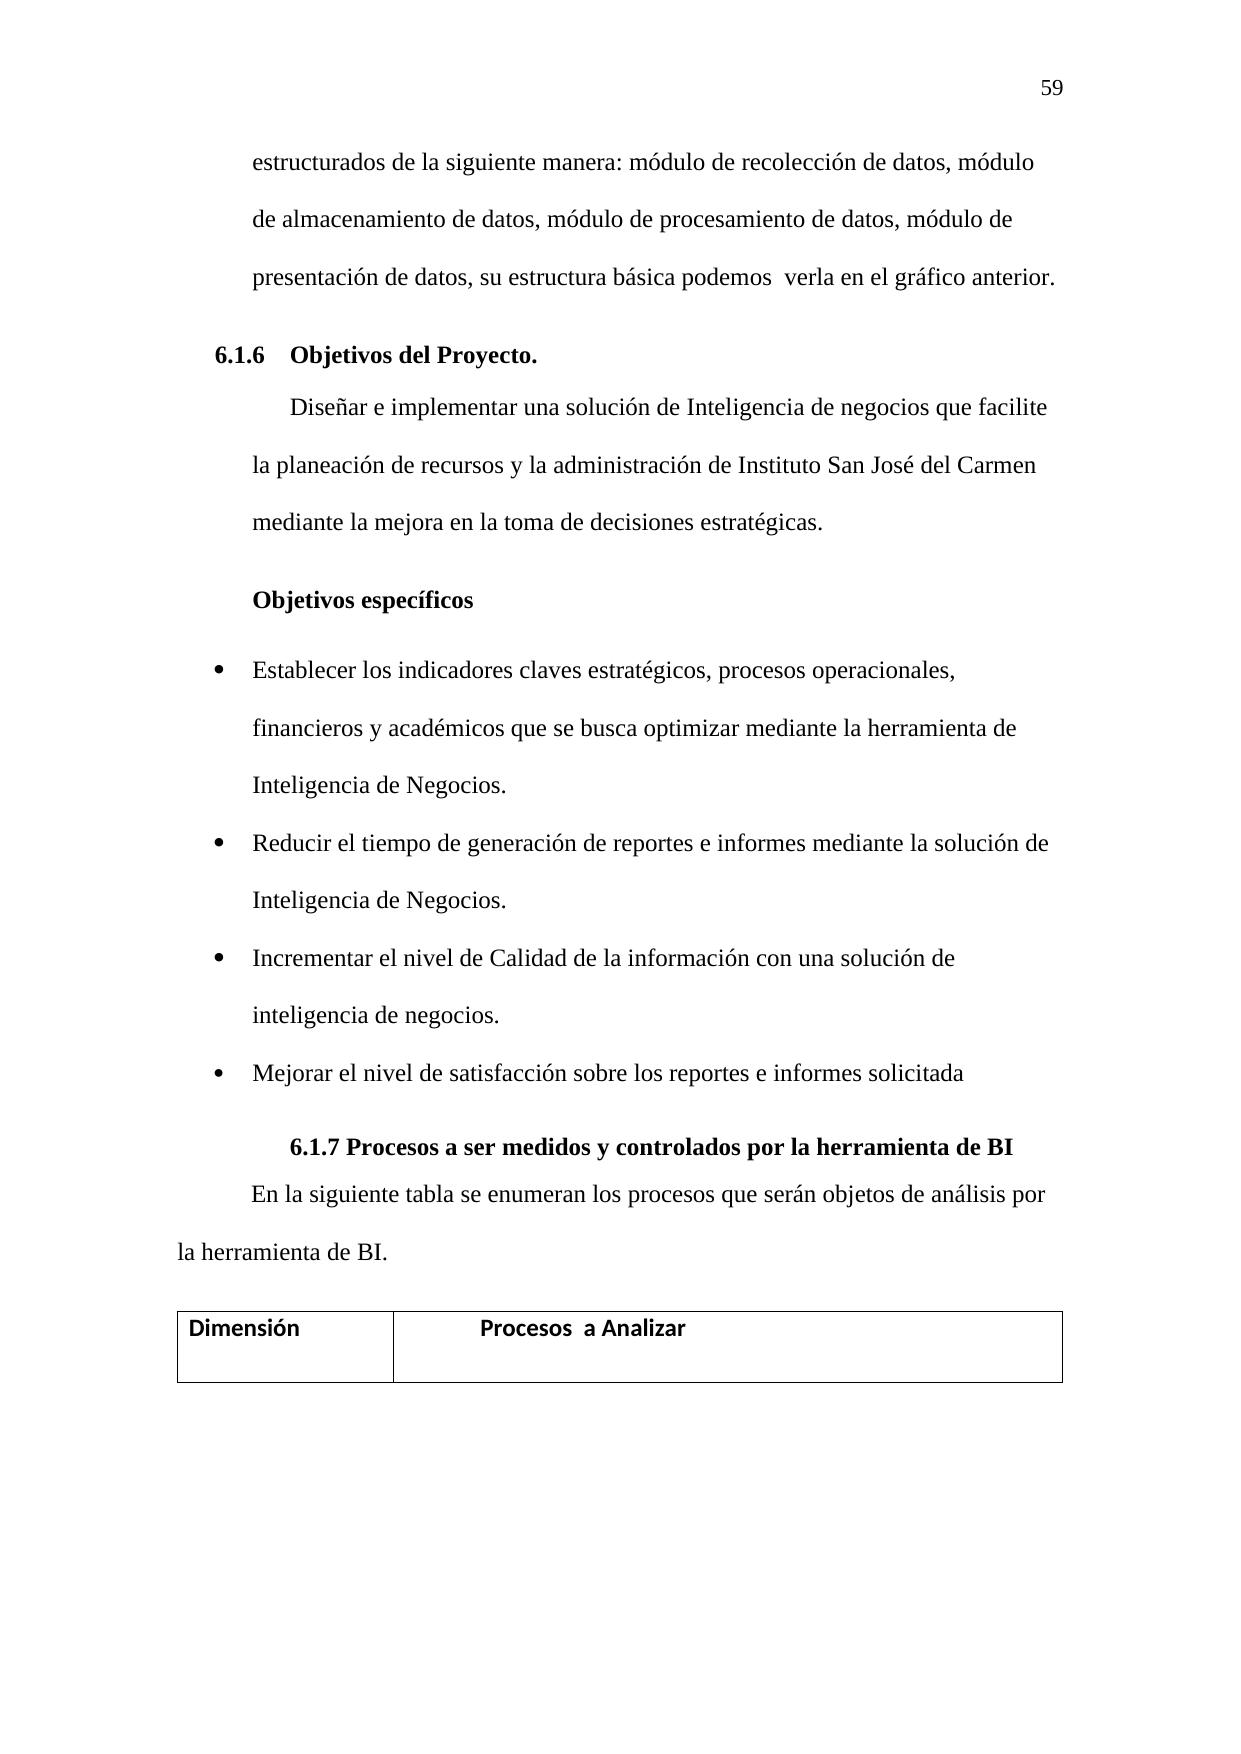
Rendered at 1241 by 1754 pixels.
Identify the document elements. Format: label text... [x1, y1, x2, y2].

text 6.1.7 Procesos a ser medidos y controlados por la herramienta de BI [252, 1132, 1063, 1161]
subtitle Objetivos específicos [252, 586, 1063, 614]
table_header Procesos a Analizar [394, 1312, 1062, 1382]
text Diseñar e implementar una solución de Inteligencia de negocios que facilite la planeación de recursos y la administración de Instituto San José del Carmen mediante la mejora en la toma de decisiones estratégicas. [252, 392, 1063, 536]
text En la siguiente tabla se enumeran los procesos que serán objetos de análisis por la herramienta de BI. [177, 1179, 1063, 1266]
list Incrementar el nivel de Calidad de la información con una solución de inteligencia de negocios. [214, 943, 1063, 1029]
list Mejorar el nivel de satisfacción sobre los reportes e informes solicitada [214, 1058, 1063, 1086]
table_header Dimensión [178, 1312, 393, 1382]
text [252, 147, 1063, 291]
subtitle Objetivos del Proyecto. [214, 340, 1063, 369]
list Establecer los indicadores claves estratégicos, procesos operacionales, financieros y académicos que se busca optimizar mediante la herramienta de Inteligencia de Negocios. [214, 655, 1063, 799]
list Reducir el tiempo de generación de reportes e informes mediante la solución de Inteligencia de Negocios. [214, 828, 1063, 914]
